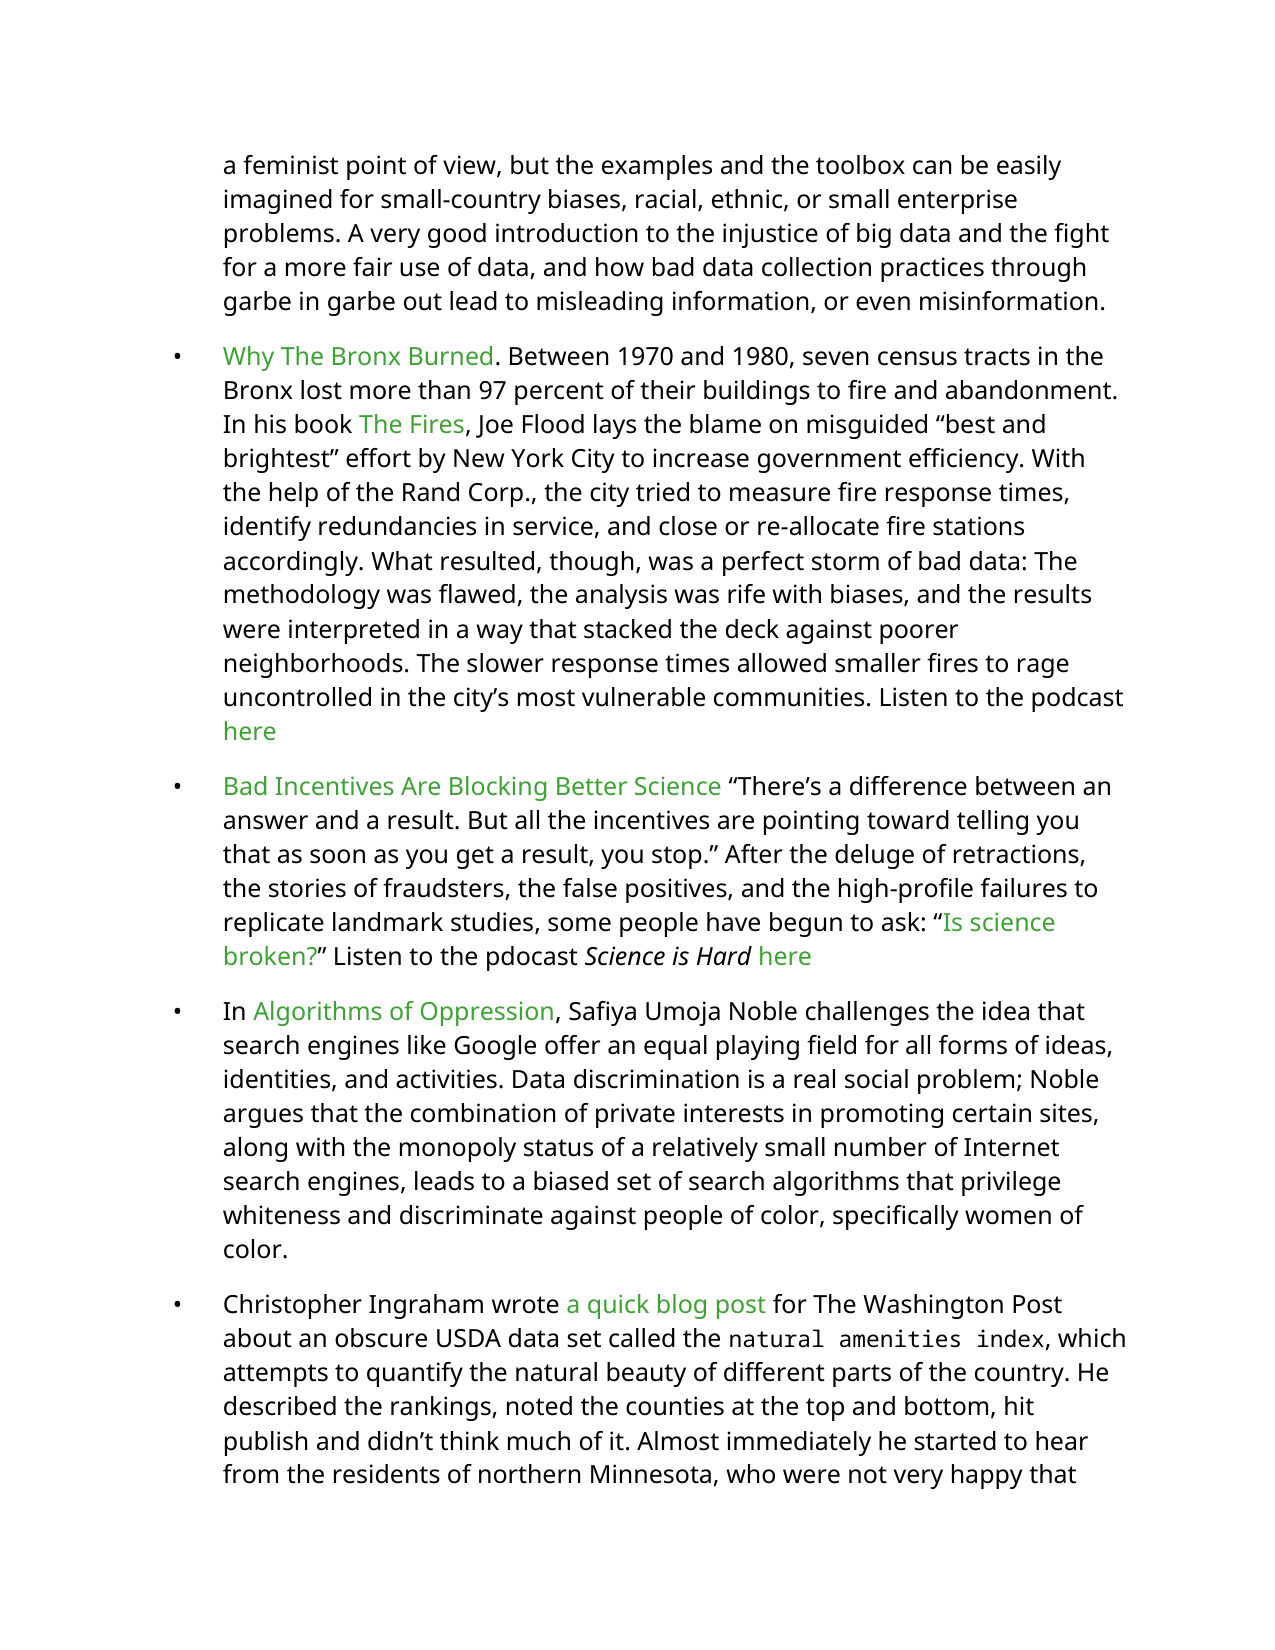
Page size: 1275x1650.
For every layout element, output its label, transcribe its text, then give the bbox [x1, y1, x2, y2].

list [173, 148, 1127, 318]
list Bad Incentives Are Blocking Better Science “There’s a difference between an answer and a result. But all the incentives are pointing toward telling you that as soon as you get a result, you stop.” After the deluge of retractions, the stories of fraudsters, the false positives, and the high-profile failures to replicate landmark studies, some people have begun to ask: “Is science broken?” Listen to the pdocast Science is Hard here [173, 768, 1127, 973]
list Why The Bronx Burned. Between 1970 and 1980, seven census tracts in the Bronx lost more than 97 percent of their buildings to fire and abandonment. In his book The Fires, Joe Flood lays the blame on misguided “best and brightest” effort by New York City to increase government efficiency. With the help of the Rand Corp., the city tried to measure fire response times, identify redundancies in service, and close or re-allocate fire stations accordingly. What resulted, though, was a perfect storm of bad data: The methodology was flawed, the analysis was rife with biases, and the results were interpreted in a way that stacked the deck against poorer neighborhoods. The slower response times allowed smaller fires to rage uncontrolled in the city’s most vulnerable communities. Listen to the podcast here [173, 339, 1127, 747]
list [173, 1287, 1127, 1491]
list In Algorithms of Oppression, Safiya Umoja Noble challenges the idea that search engines like Google offer an equal playing field for all forms of ideas, identities, and activities. Data discrimination is a real social problem; Noble argues that the combination of private interests in promoting certain sites, along with the monopoly status of a relatively small number of Internet search engines, leads to a biased set of search algorithms that privilege whiteness and discriminate against people of color, specifically women of color. [173, 993, 1127, 1266]
